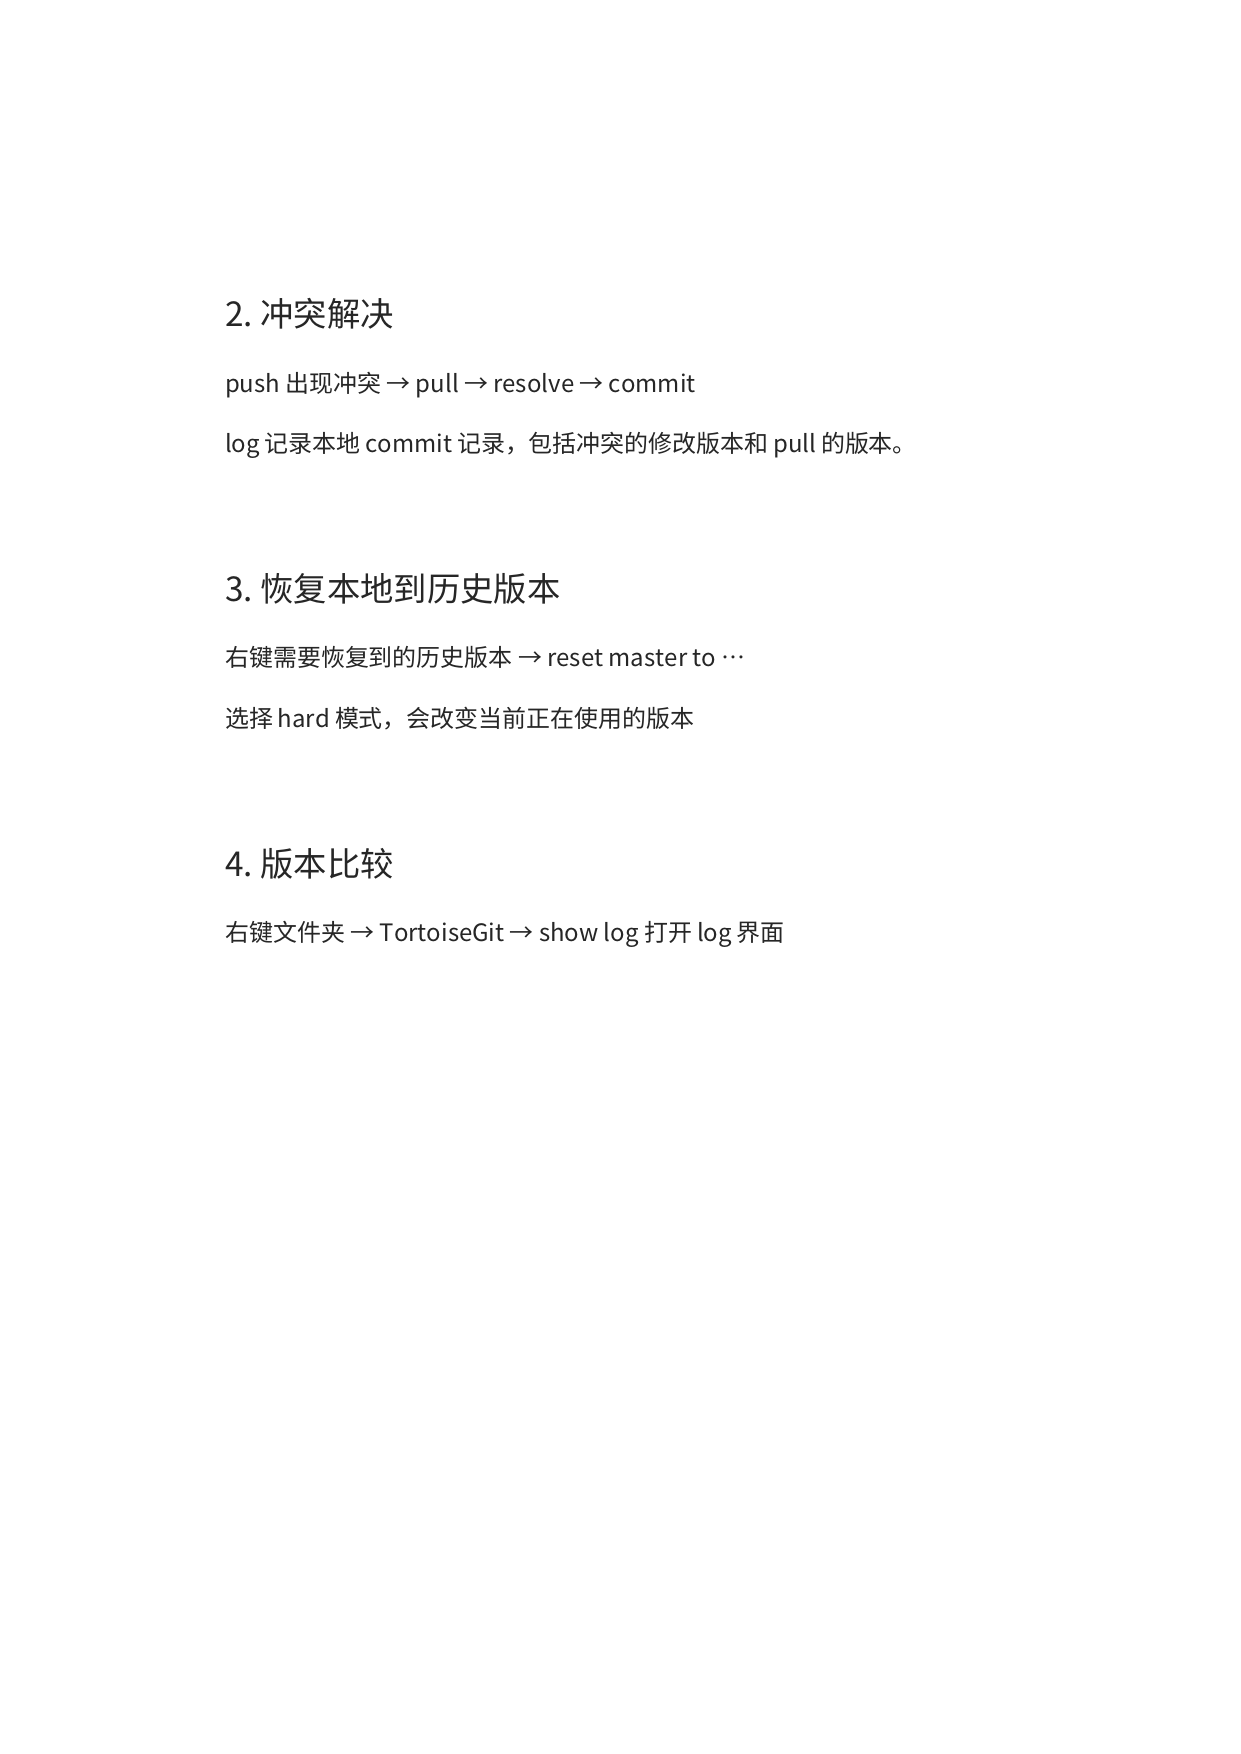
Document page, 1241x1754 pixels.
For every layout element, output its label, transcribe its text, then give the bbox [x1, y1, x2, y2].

text push出现冲突 → pull → resolve → commit [225, 364, 1090, 399]
text 右键文件夹 → TortoiseGit → show log 打开log界面 [225, 914, 1090, 948]
subtitle 2. 冲突解决 [225, 288, 1090, 336]
text log记录本地commit记录，包括冲突的修改版本和pull的版本。 [225, 425, 1090, 459]
subtitle 4. 版本比较 [225, 837, 1090, 886]
subtitle 3. 恢复本地到历史版本 [225, 563, 1090, 611]
text 选择hard模式，会改变当前正在使用的版本 [225, 699, 1090, 734]
text 右键需要恢复到的历史版本 → reset master to … [225, 639, 1090, 674]
